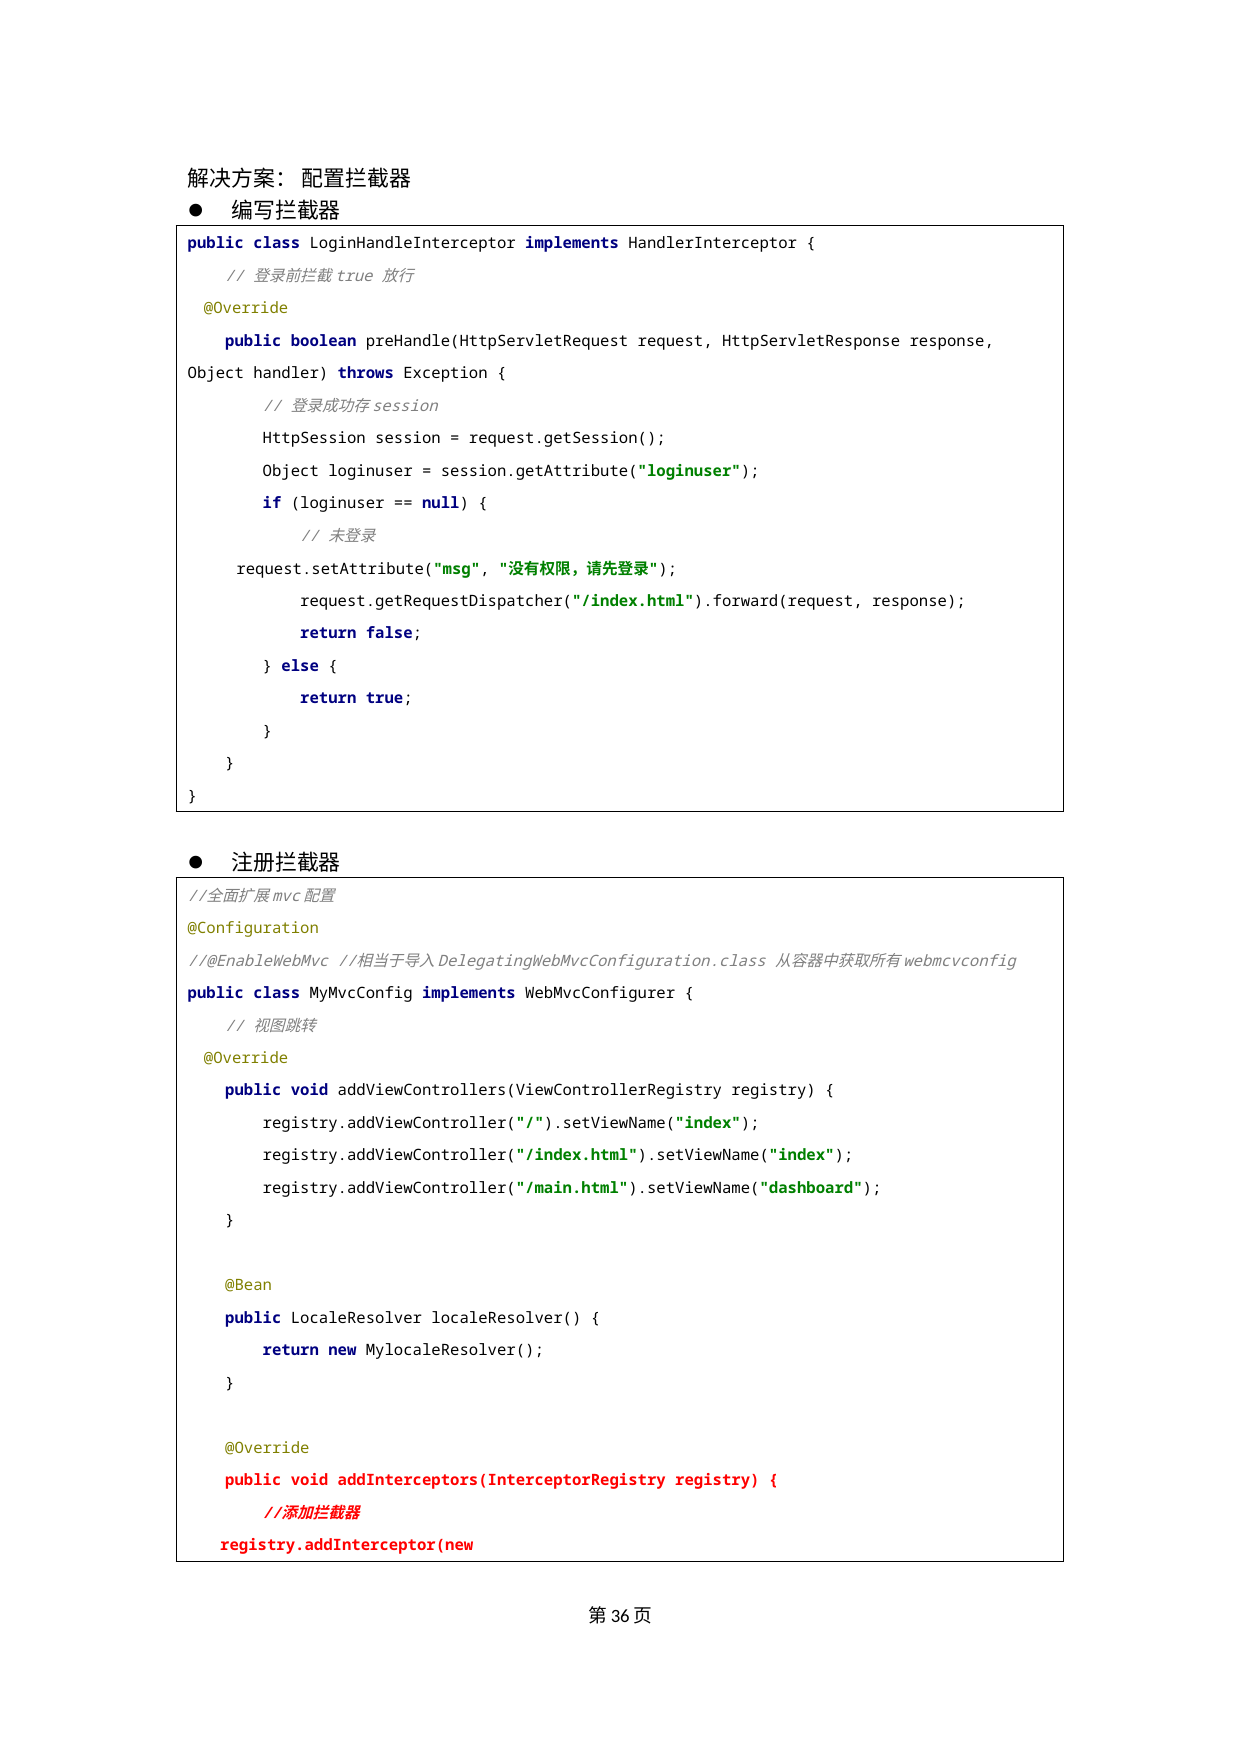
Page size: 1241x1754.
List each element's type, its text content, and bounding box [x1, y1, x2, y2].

text 解决方案： 配置拦截器 [187, 160, 1053, 193]
list 注册拦截器 [187, 845, 1053, 877]
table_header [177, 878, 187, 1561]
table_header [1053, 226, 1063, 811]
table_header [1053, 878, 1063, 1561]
list 编写拦截器 [187, 193, 1053, 225]
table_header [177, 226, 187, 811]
